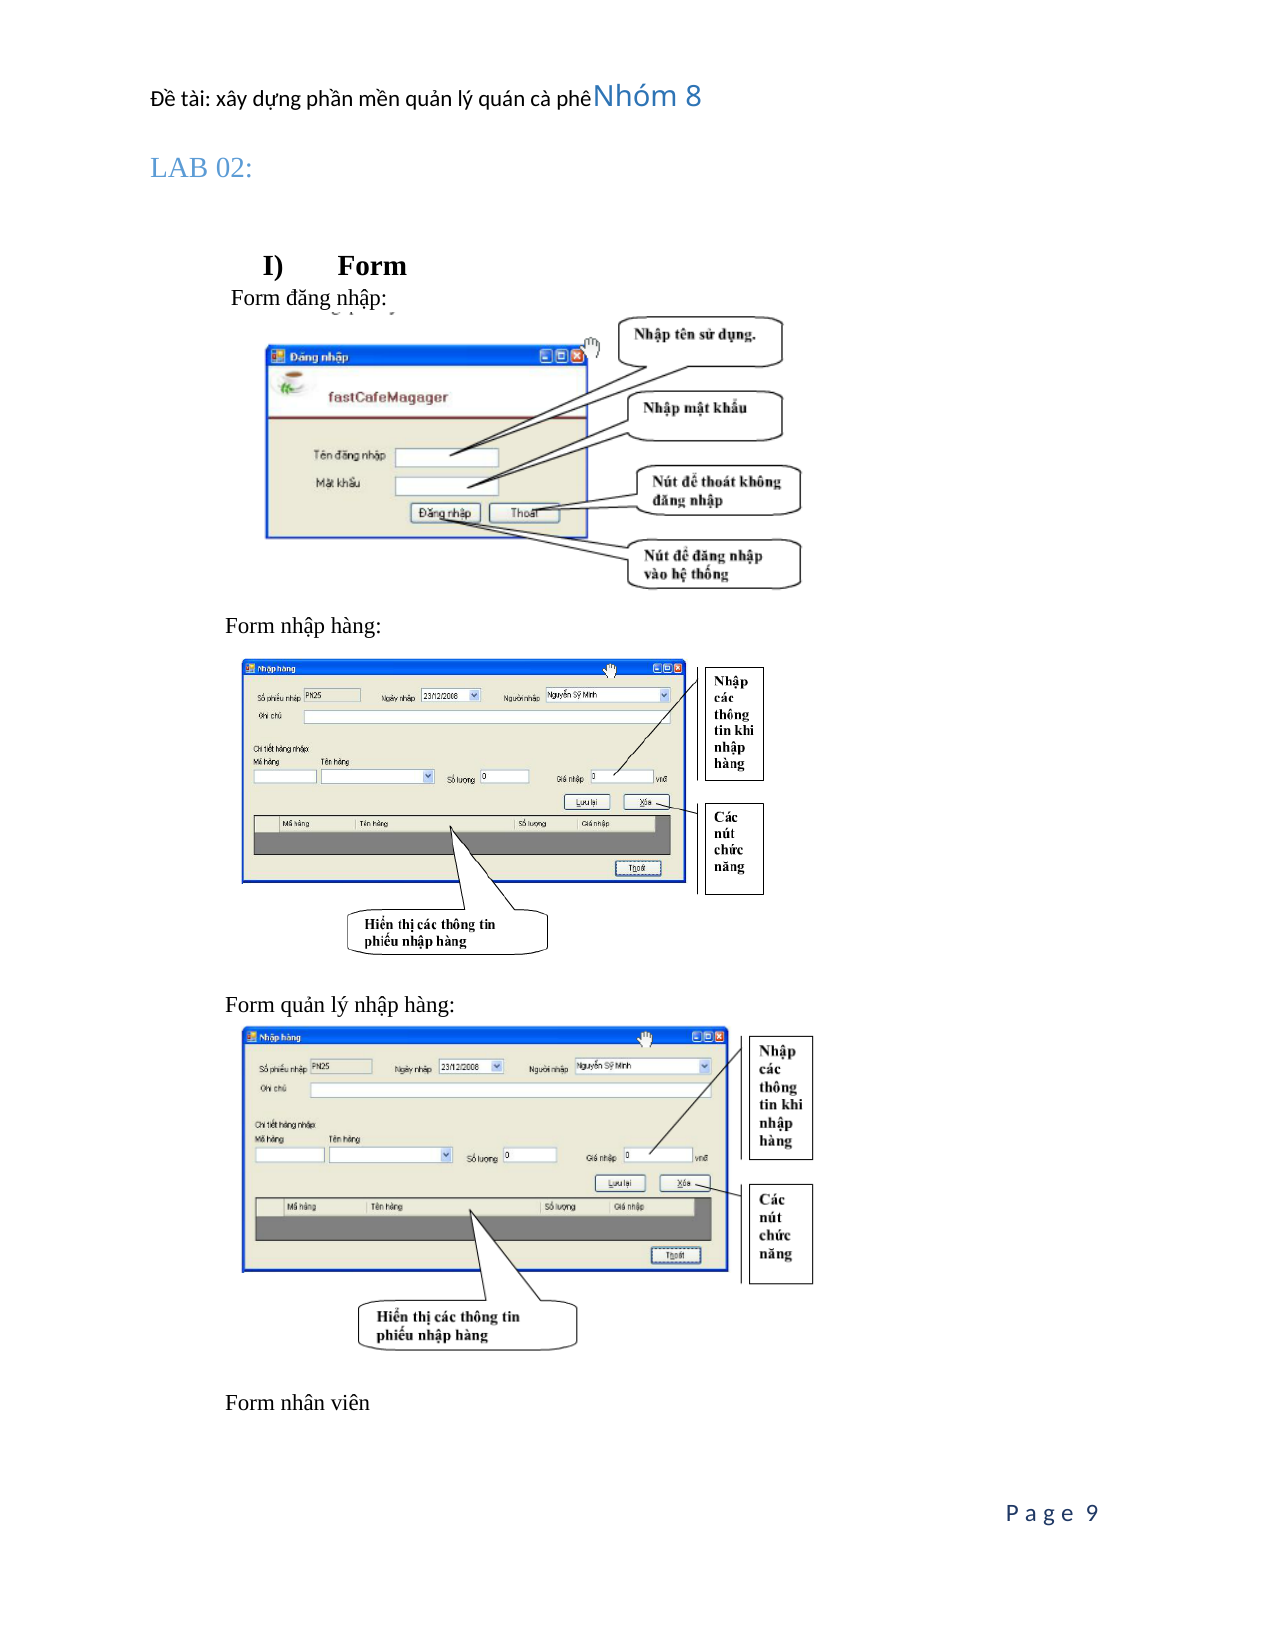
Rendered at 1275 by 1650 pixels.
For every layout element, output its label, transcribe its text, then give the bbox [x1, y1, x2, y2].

picture [225, 640, 788, 961]
picture [225, 1019, 836, 1359]
list Form nhân viên [225, 1389, 1125, 1416]
text LAB 02: [150, 150, 1125, 183]
picture [225, 312, 888, 610]
list Form nhập hàng: [225, 612, 1125, 638]
list Form [262, 248, 1125, 281]
list Form đăng nhập: [225, 284, 1125, 310]
list Form quản lý nhập hàng: [225, 991, 1125, 1017]
